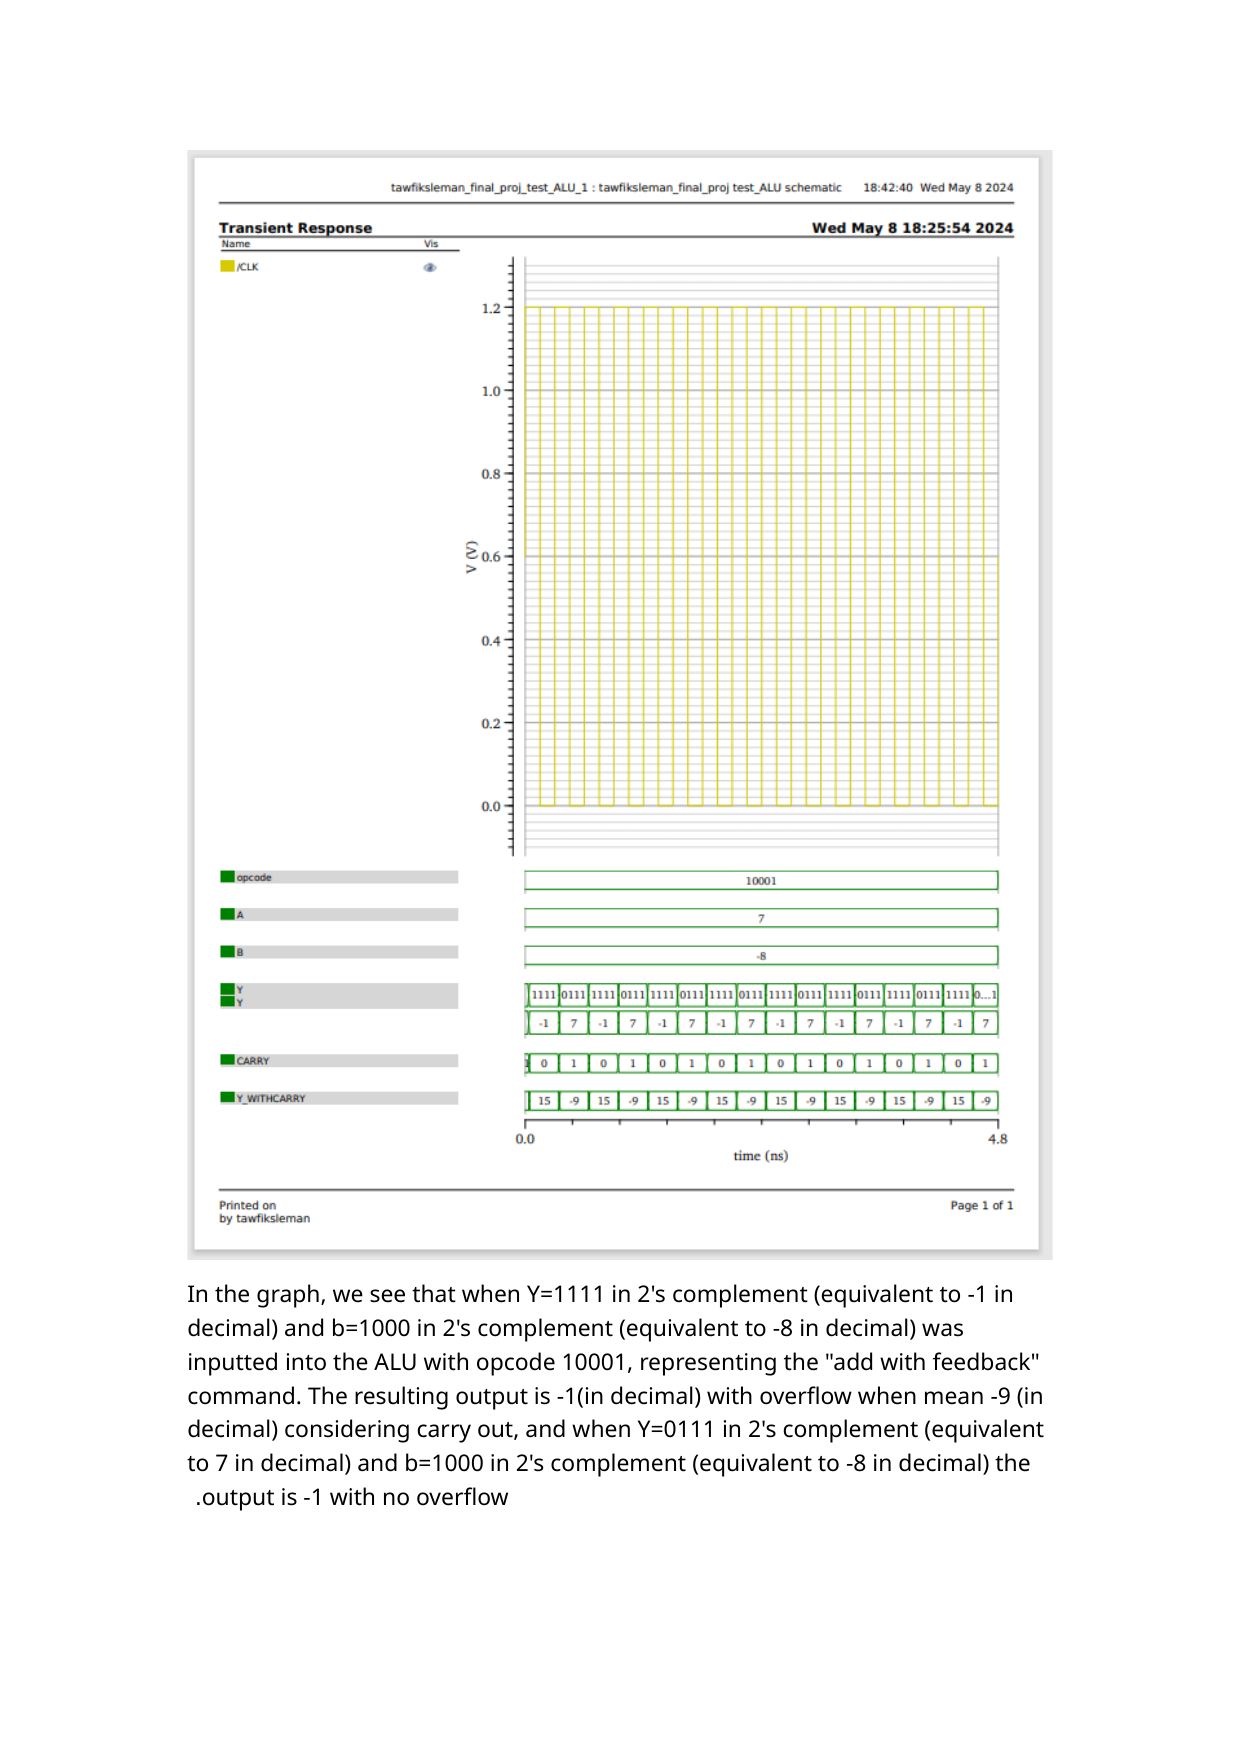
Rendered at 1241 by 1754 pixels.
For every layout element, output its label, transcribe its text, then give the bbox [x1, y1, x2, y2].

text In the graph, we see that when Y=1111 in 2's complement (equivalent to -1 in decimal) and b=1000 in 2's complement (equivalent to -8 in decimal) was inputted into the ALU with opcode 10001, representing the "add with feedback" command. The resulting output is -1(in decimal) with overflow when mean -9 (in decimal) considering carry out, and when Y=0111 in 2's complement (equivalent to 7 in decimal) and b=1000 in 2's complement (equivalent to -8 in decimal) the output is -1 with no overflow. [187, 1278, 1053, 1512]
picture [187, 150, 1053, 1260]
